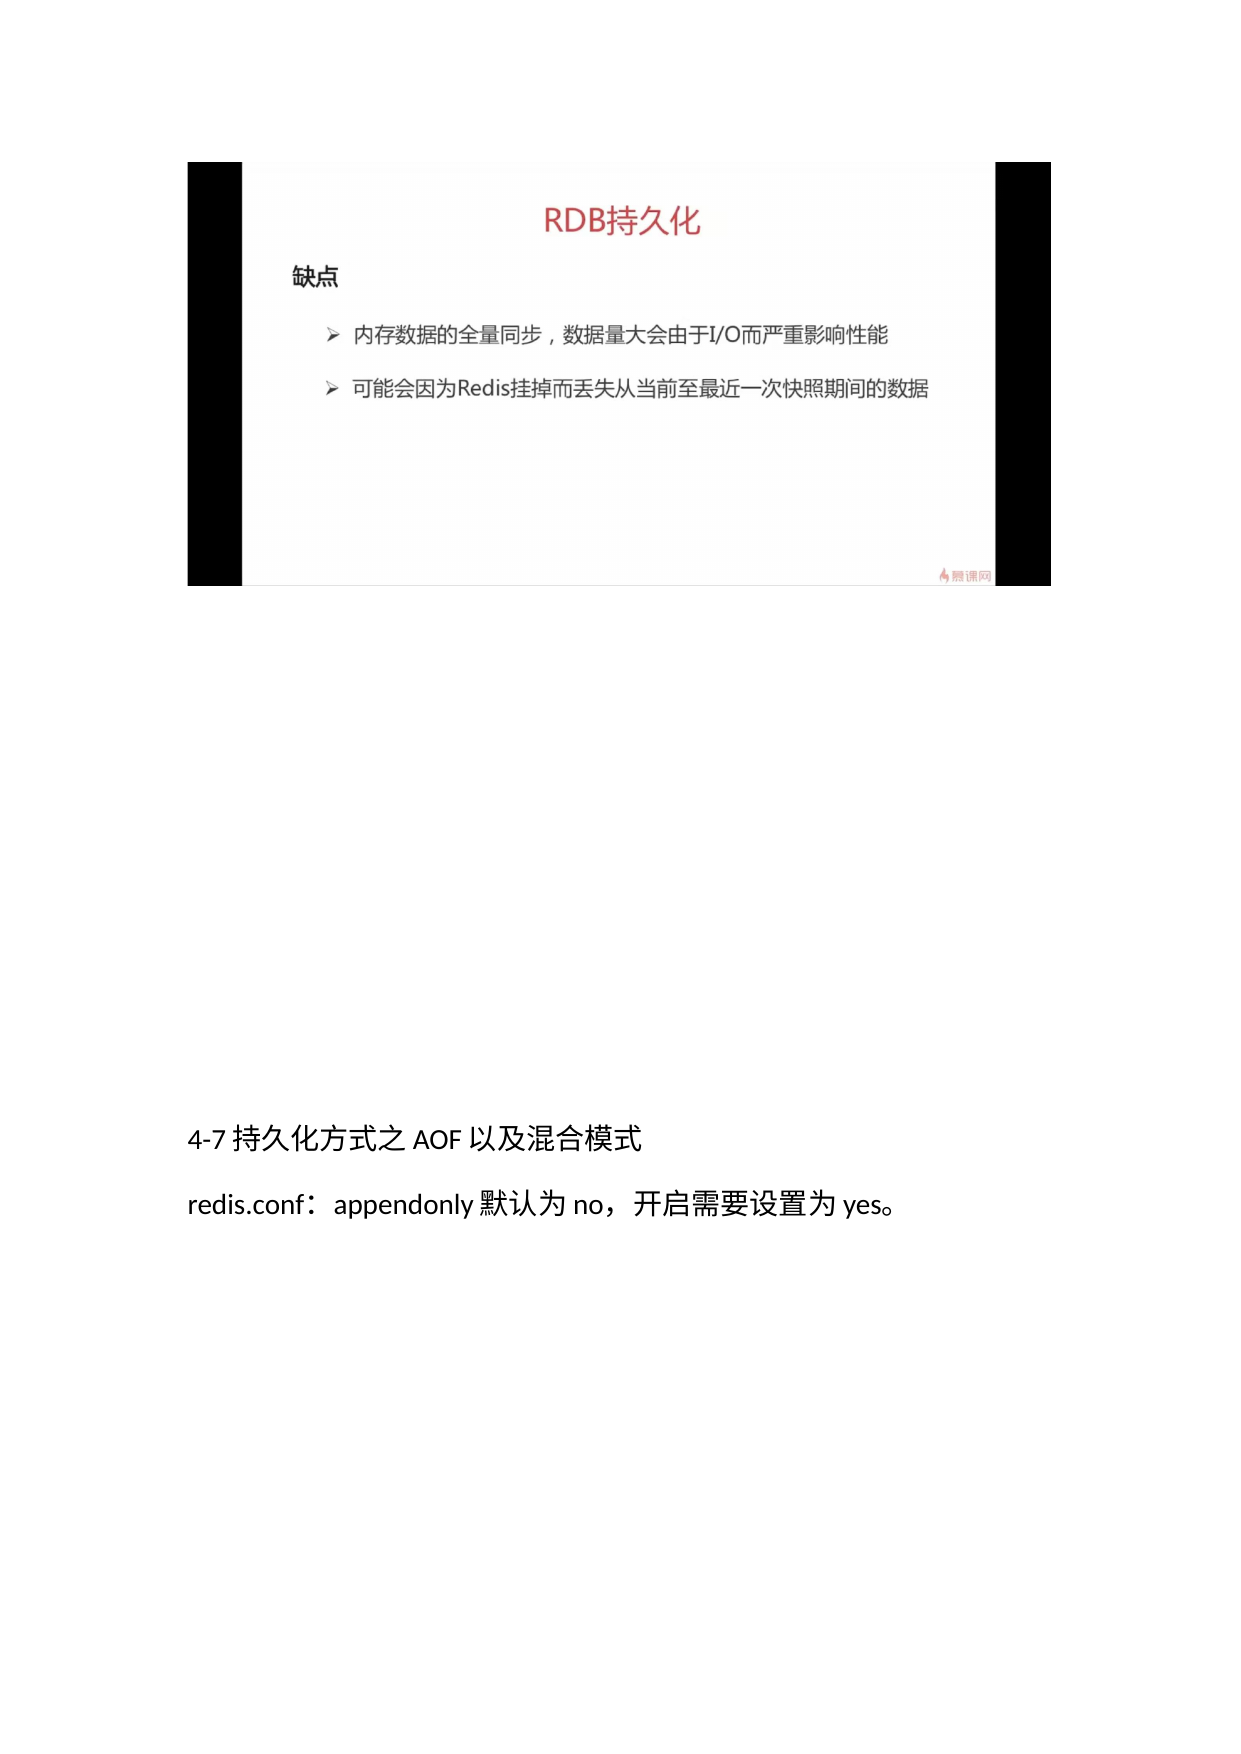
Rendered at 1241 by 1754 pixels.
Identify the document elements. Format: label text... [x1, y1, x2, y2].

text redis.conf：appendonly默认为no，开启需要设置为yes。 [187, 1169, 1053, 1234]
text 4-7持久化方式之AOF以及混合模式 [187, 1104, 1053, 1169]
picture [187, 162, 1051, 586]
